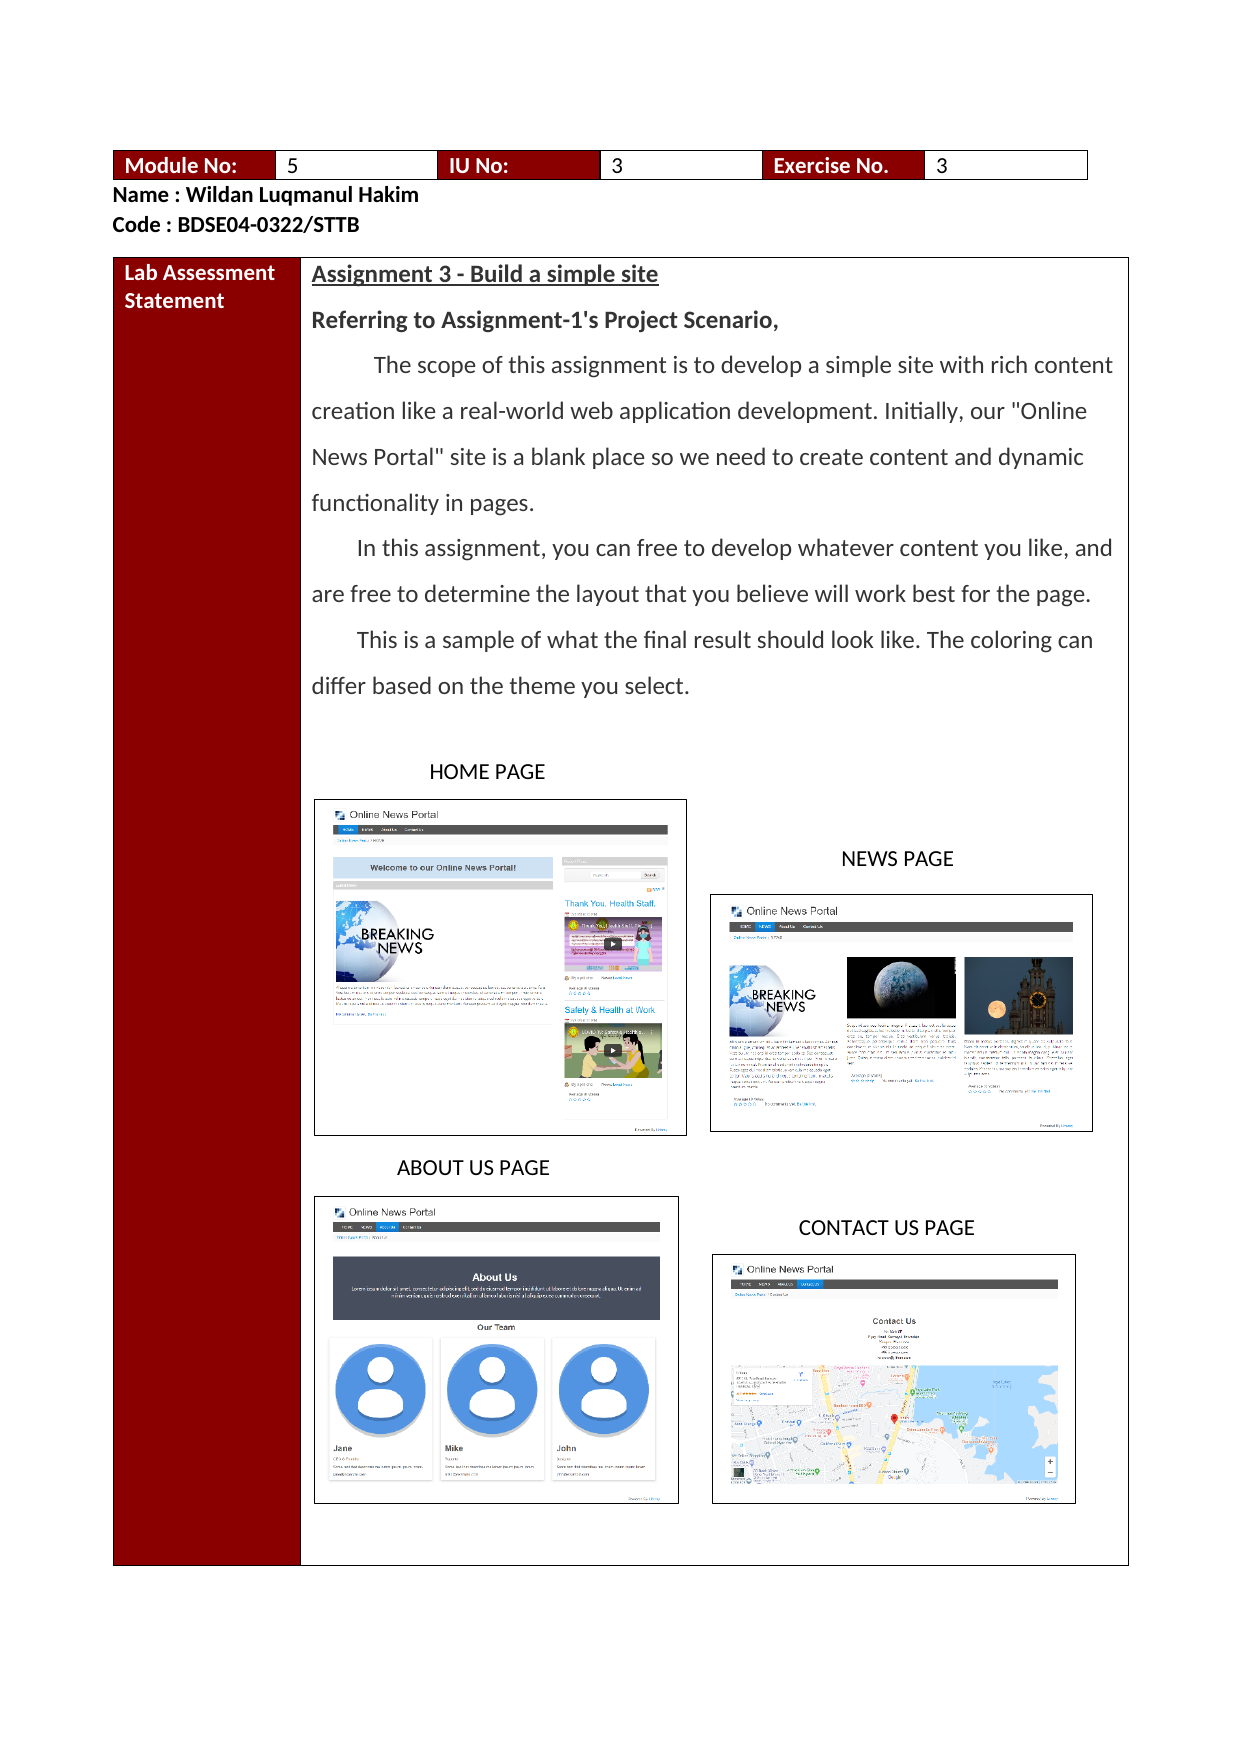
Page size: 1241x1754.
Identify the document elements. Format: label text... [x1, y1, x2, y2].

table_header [301, 258, 1128, 1565]
table_header Exercise No. [763, 151, 924, 179]
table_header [114, 258, 300, 1565]
picture [713, 1255, 1075, 1503]
text Name : Wildan Luqmanul Hakim Code : BDSE04-0322/STTB [112, 180, 1128, 238]
table_header 5 [276, 151, 437, 179]
table_header 3 [925, 151, 1087, 179]
table_header Module No: [114, 151, 275, 179]
table_header 3 [601, 151, 762, 179]
picture [711, 895, 1092, 1131]
table_header IU No: [438, 151, 599, 179]
picture [315, 800, 686, 1135]
picture [315, 1197, 678, 1503]
